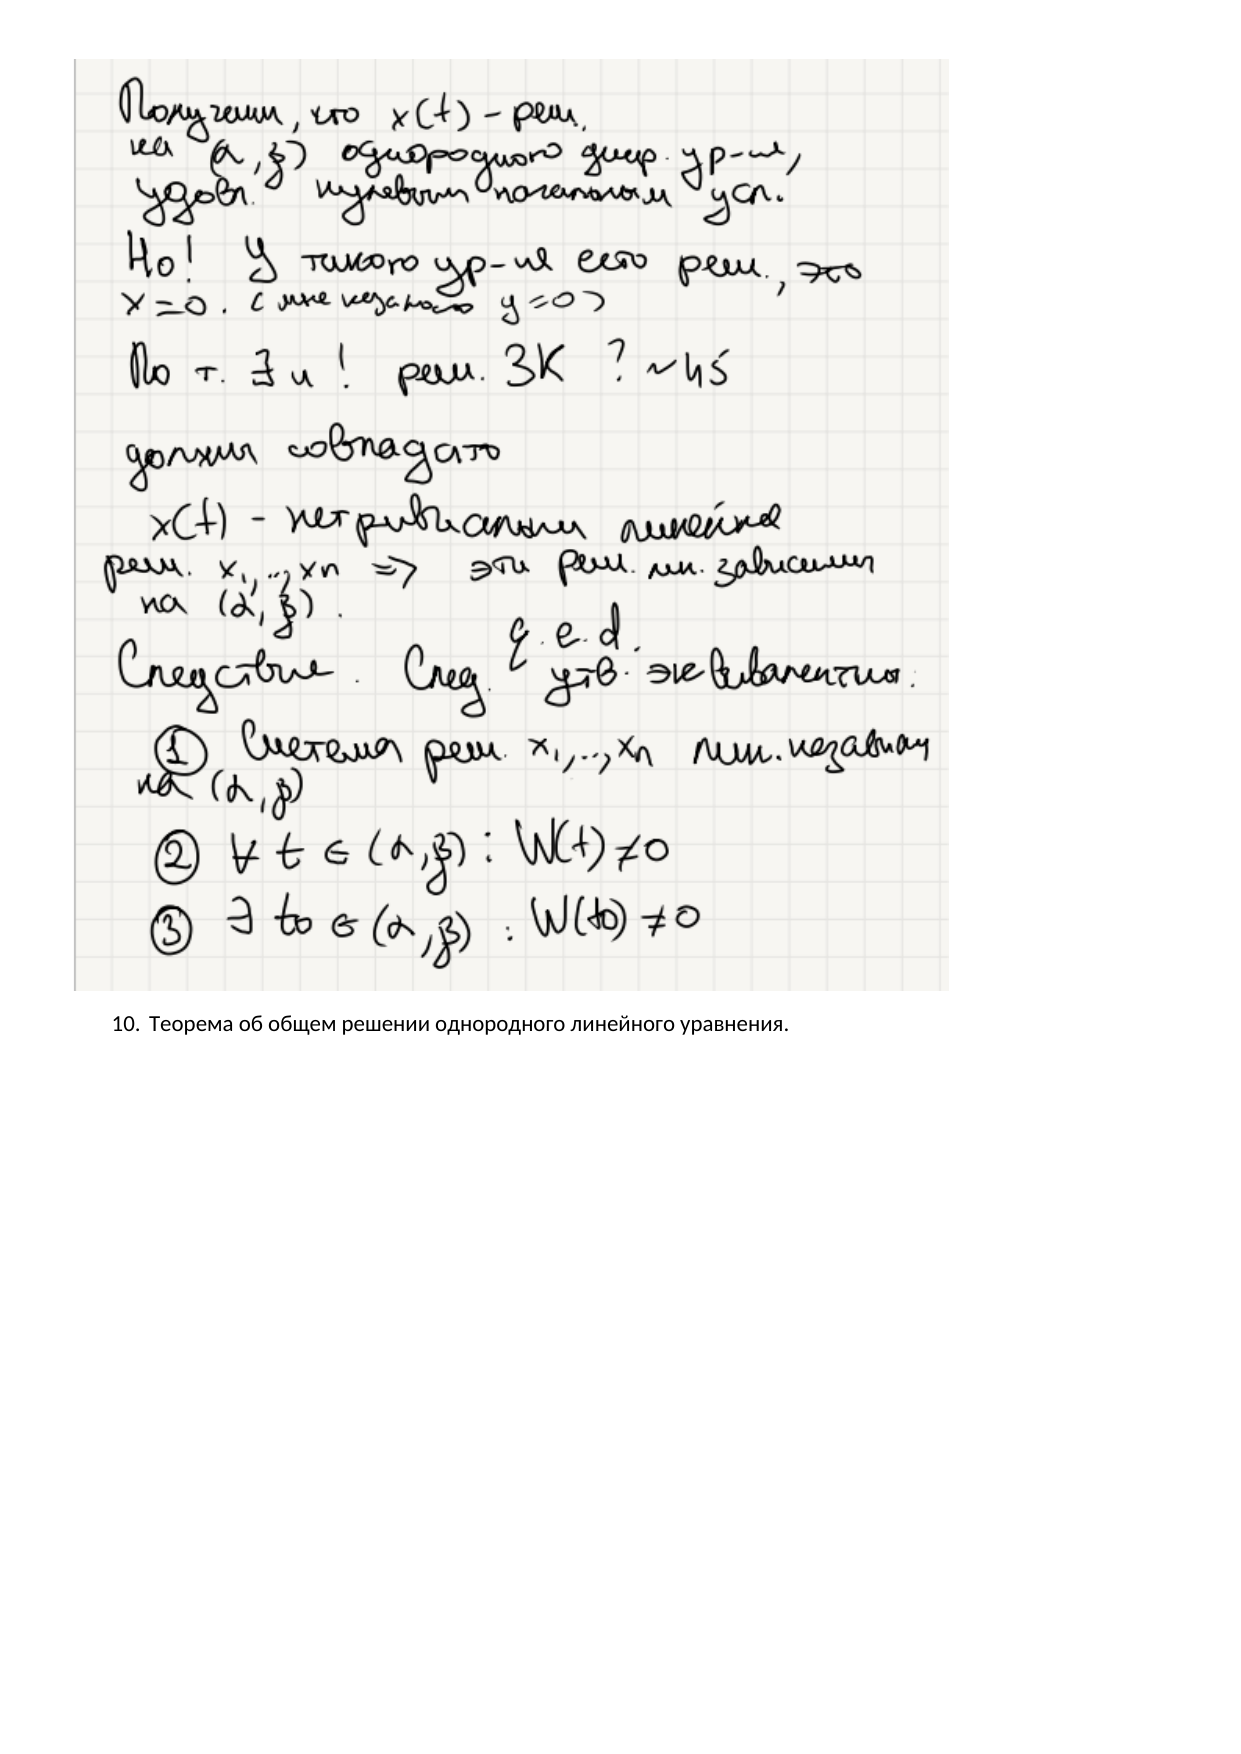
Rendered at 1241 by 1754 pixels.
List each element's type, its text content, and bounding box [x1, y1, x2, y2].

list Теорема об общем решении однородного линейного уравнения. [111, 1009, 1152, 1037]
picture [73, 59, 949, 991]
